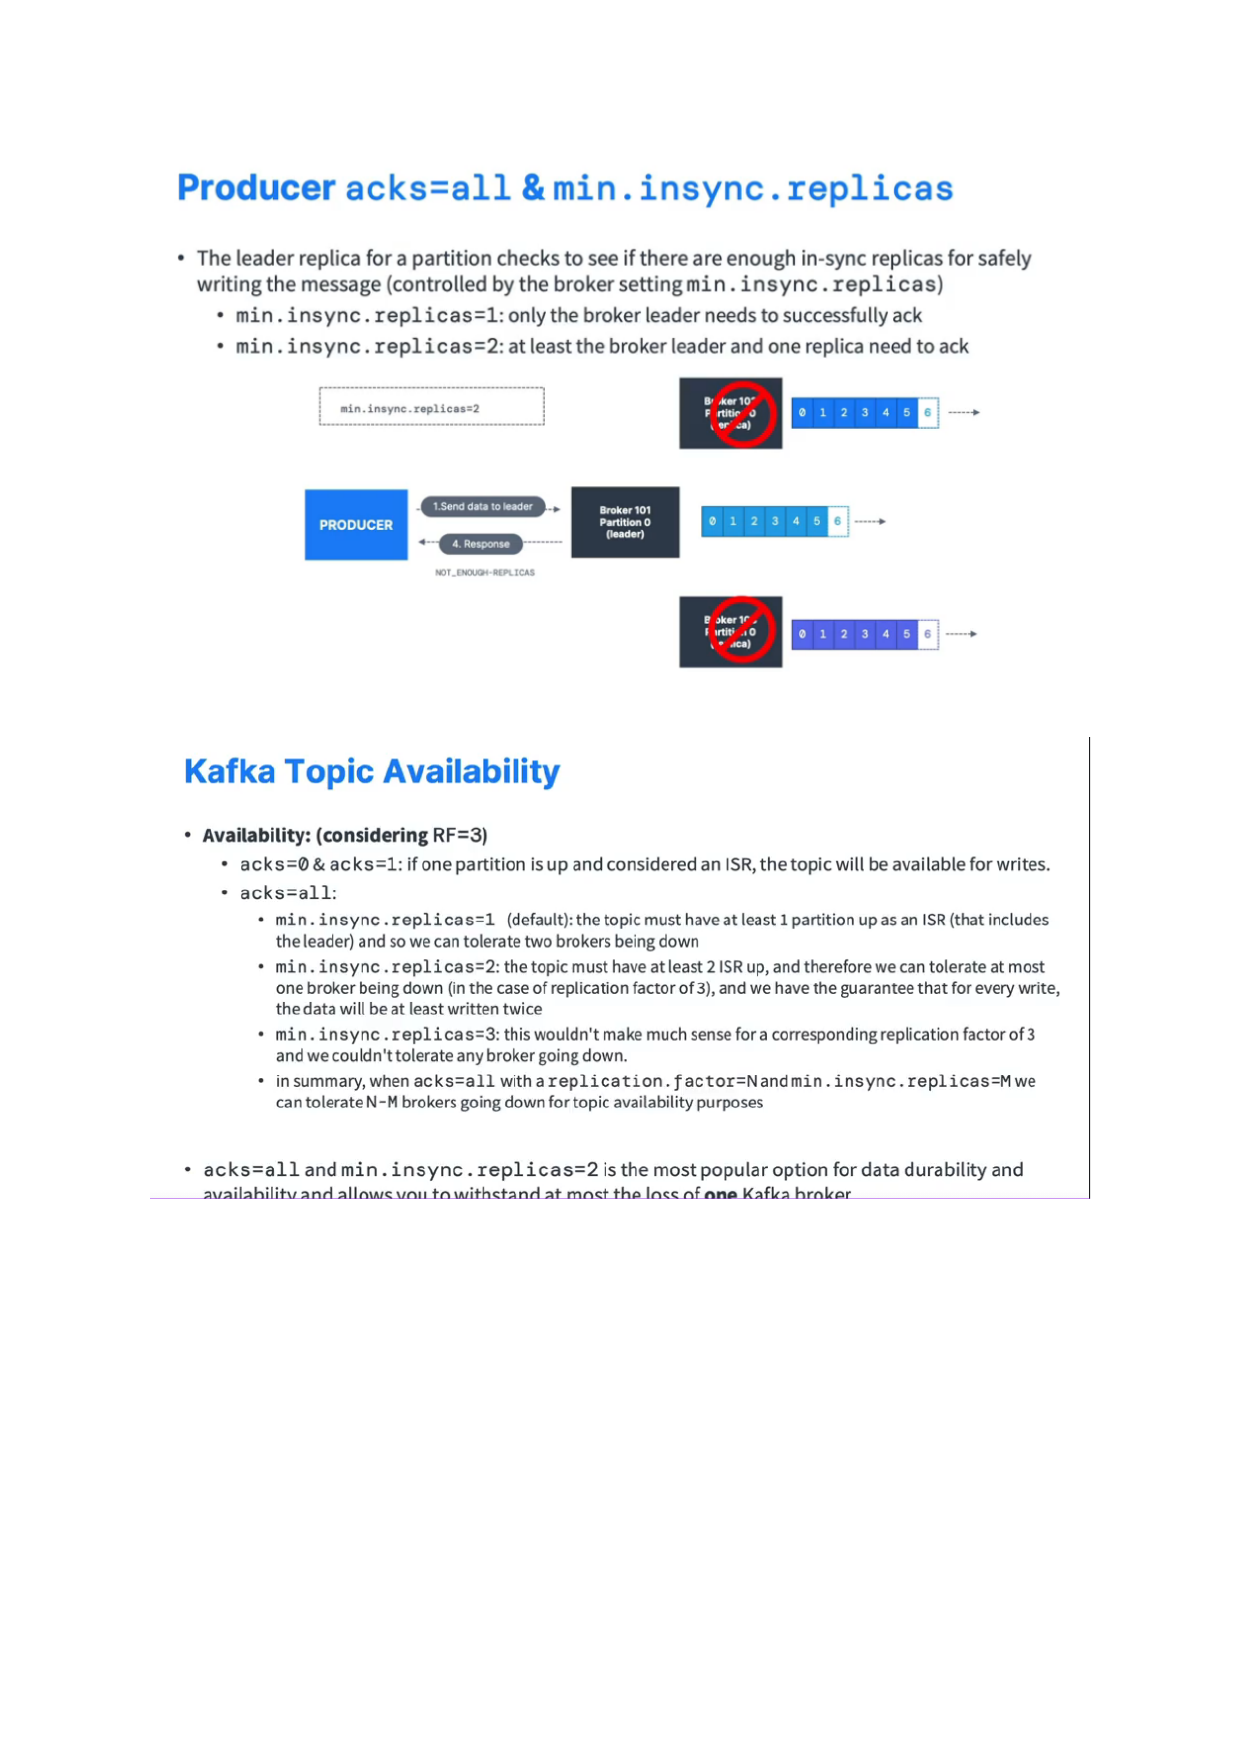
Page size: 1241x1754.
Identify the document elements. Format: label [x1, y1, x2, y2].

picture [150, 150, 1091, 672]
picture [150, 737, 1091, 1199]
